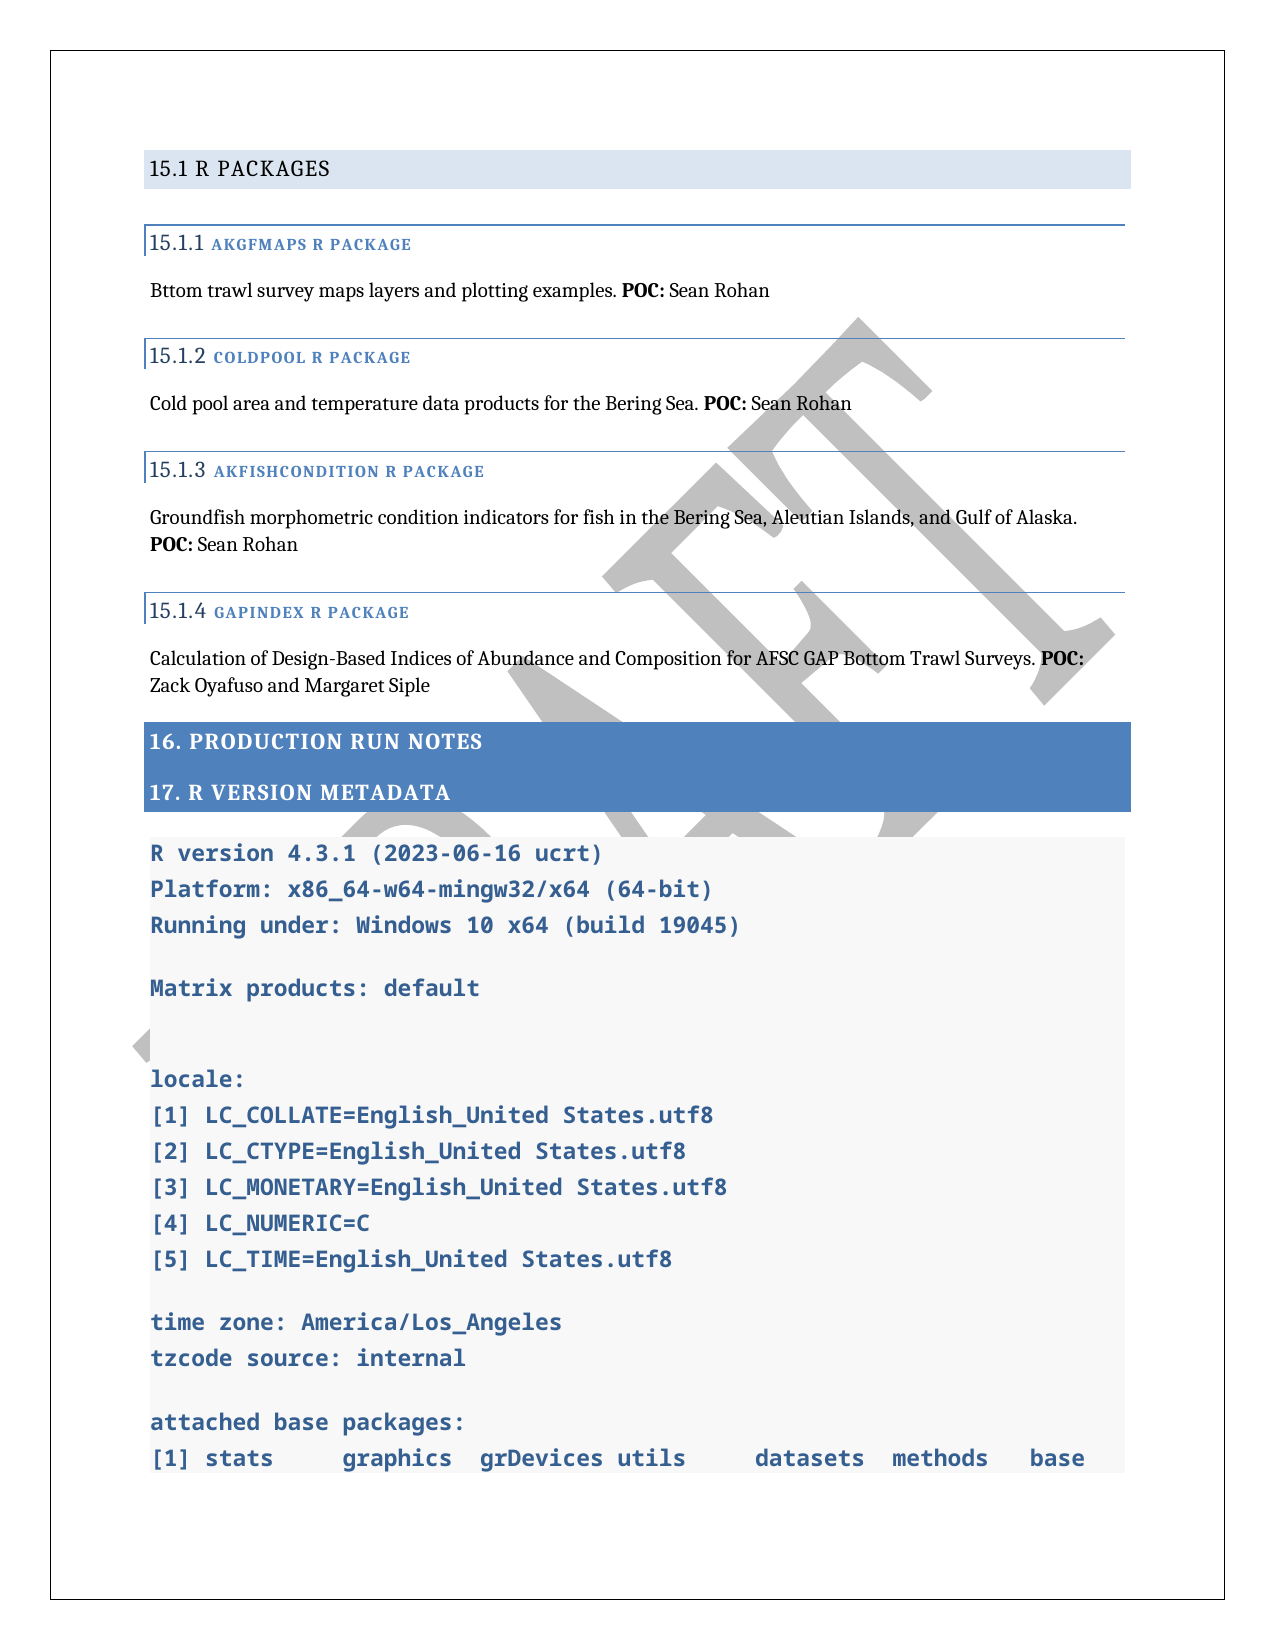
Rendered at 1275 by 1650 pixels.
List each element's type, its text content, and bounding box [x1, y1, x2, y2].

text Calculation of Design-Based Indices of Abundance and Composition for AFSC GAP Bottom Trawl Surveys. POC: Zack Oyafuso and Margaret Siple [150, 646, 1125, 698]
subtitle 15.1 R Packages [150, 156, 1125, 183]
subtitle 16. Production run notes [150, 729, 1125, 755]
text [150, 837, 1125, 1473]
subtitle 15.1.3 akfishcondition R package [146, 452, 1125, 483]
subtitle 17. R Version Metadata [150, 773, 1125, 806]
text Bttom trawl survey maps layers and plotting examples. POC: Sean Rohan [150, 279, 1125, 303]
text Groundfish morphometric condition indicators for fish in the Bering Sea, Aleutian Islands, and Gulf of Alaska. POC: Sean Rohan [150, 506, 1125, 557]
subtitle 15.1.1 akgfmaps R package [146, 226, 1125, 256]
subtitle 15.1.4 gapindex R package [146, 593, 1125, 624]
subtitle 15.1.2 coldpool R package [146, 339, 1125, 369]
text Cold pool area and temperature data products for the Bering Sea. POC: Sean Rohan [150, 392, 1125, 416]
